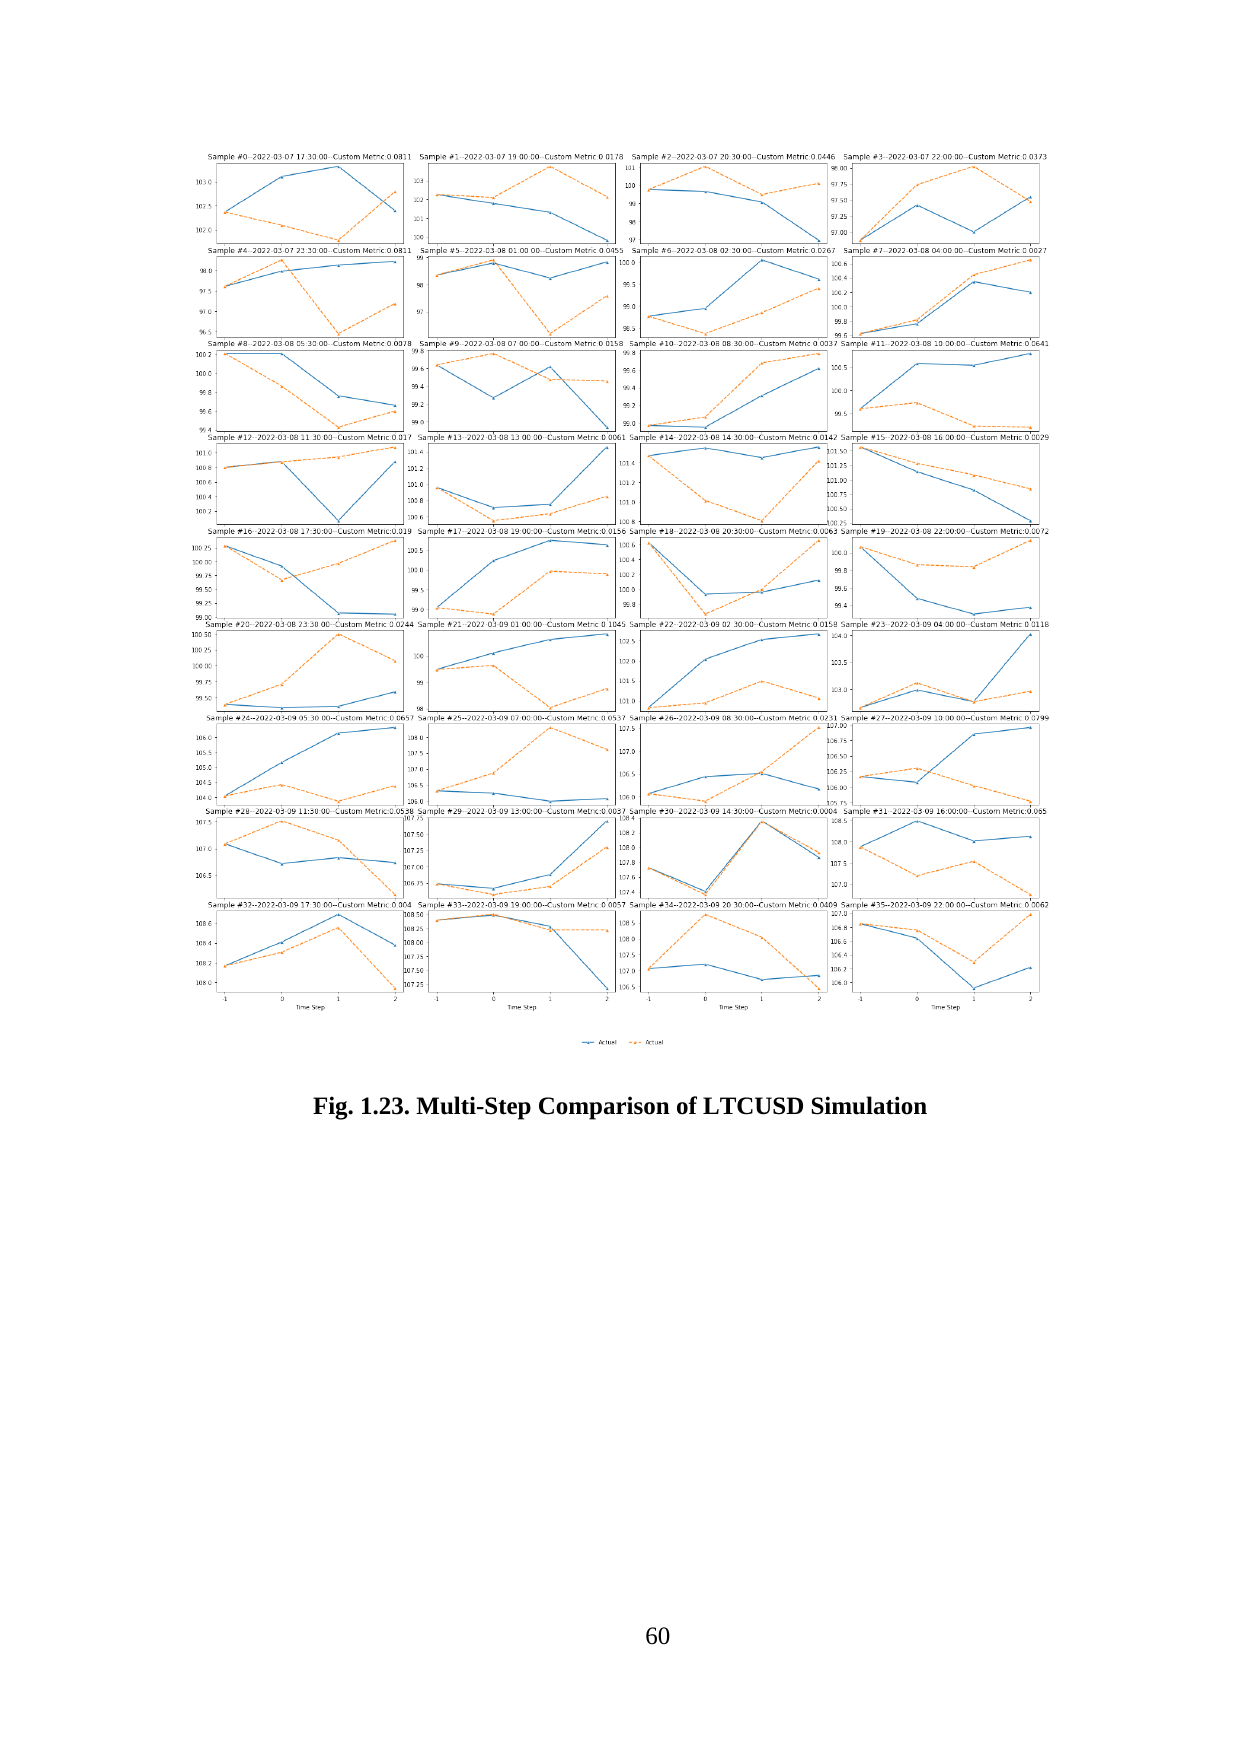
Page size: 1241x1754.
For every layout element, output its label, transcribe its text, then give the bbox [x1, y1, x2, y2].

text Multi-Step Comparison of LTCUSD Simulation [187, 1091, 1053, 1119]
picture [187, 150, 1053, 1052]
